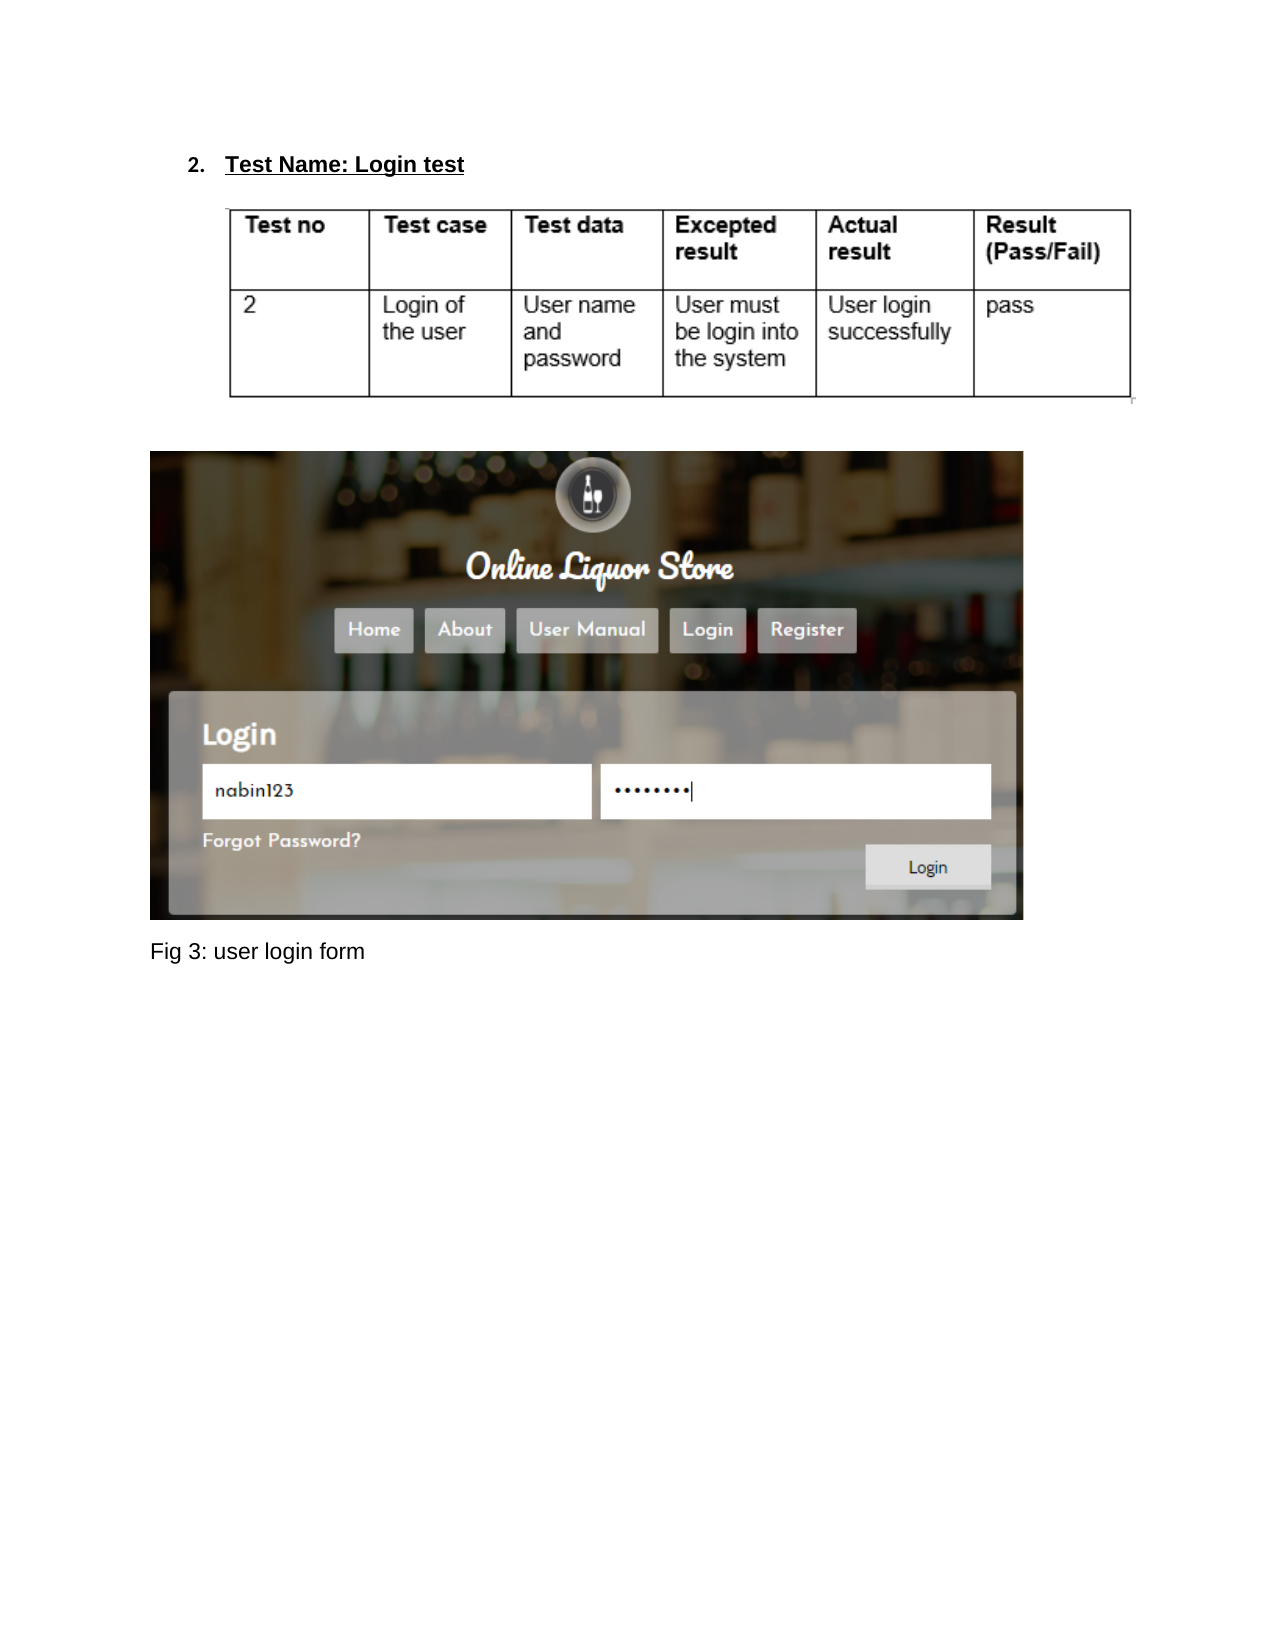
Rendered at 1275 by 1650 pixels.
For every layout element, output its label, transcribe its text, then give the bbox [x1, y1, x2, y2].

list Test Name: Login test [187, 150, 1125, 178]
picture [150, 451, 1024, 920]
picture [225, 208, 1136, 404]
text Fig 3: user login form [150, 938, 1125, 964]
